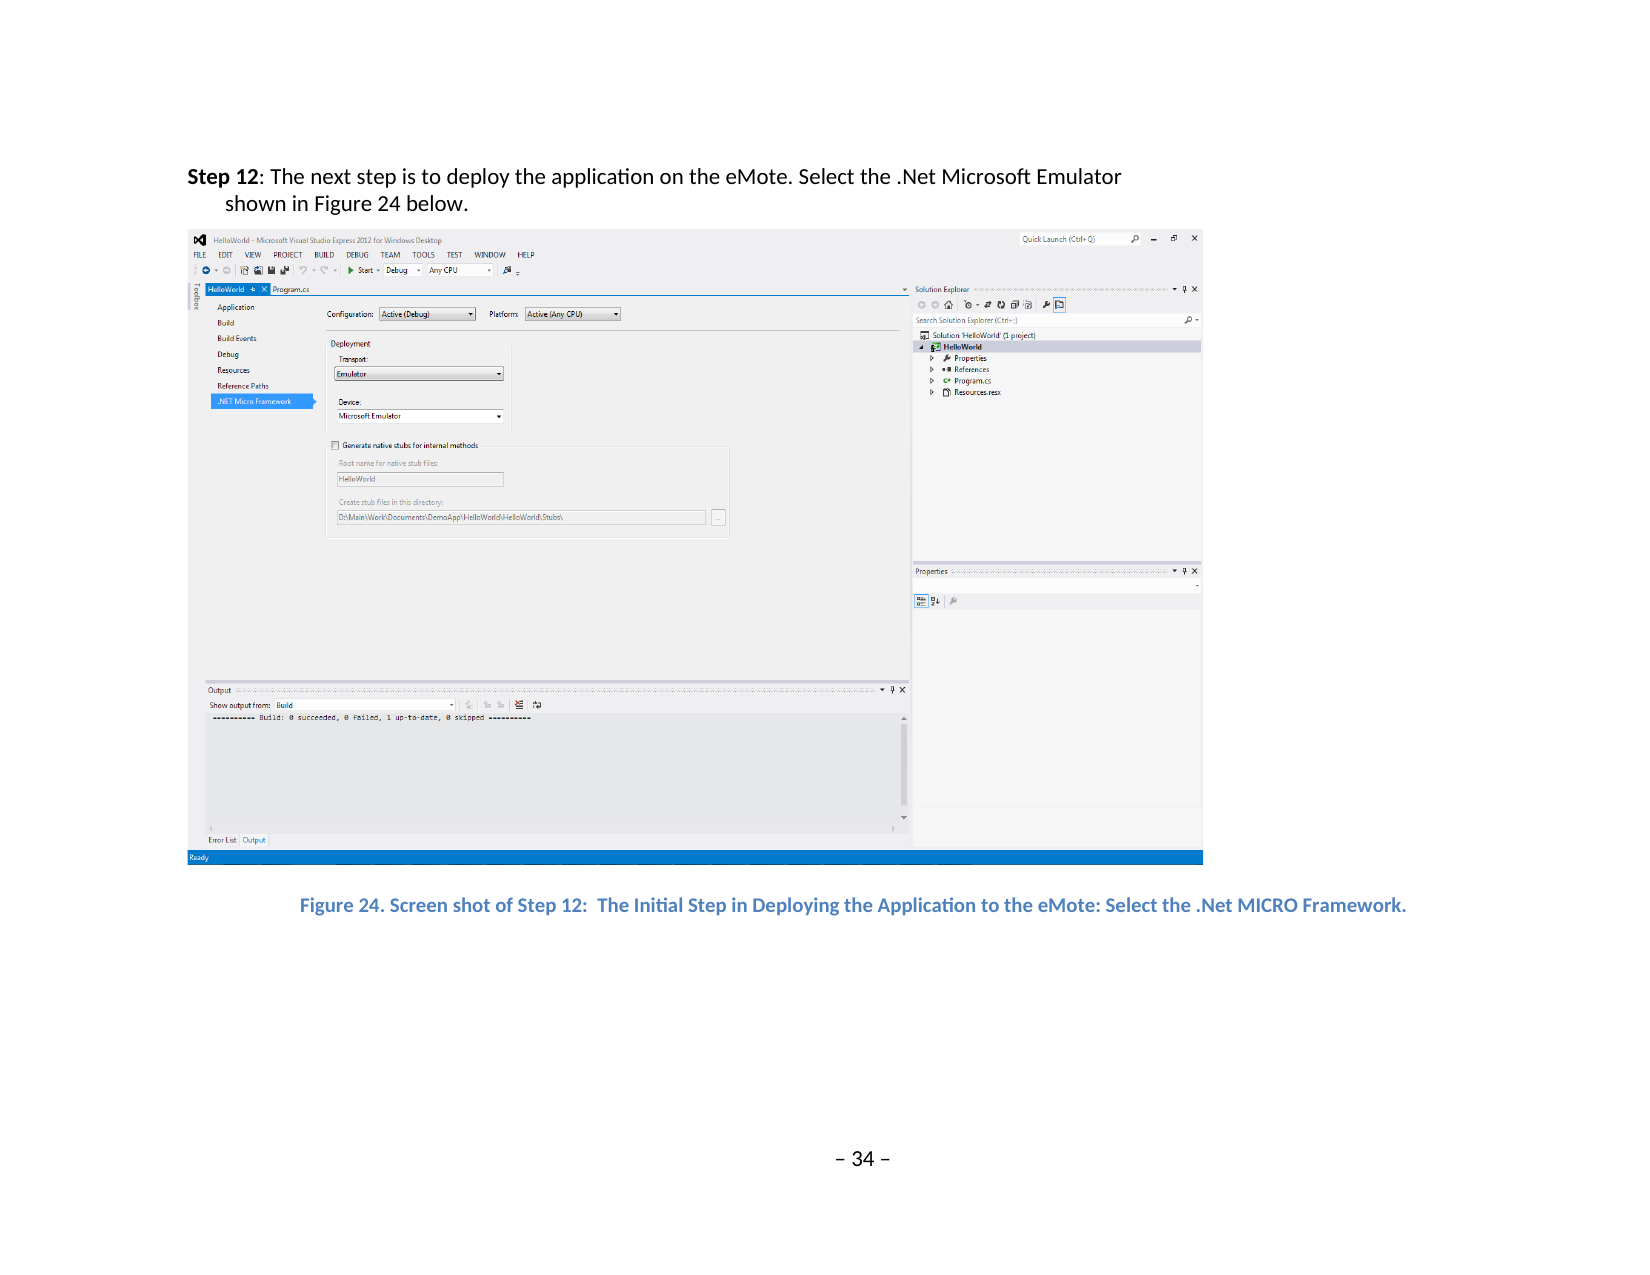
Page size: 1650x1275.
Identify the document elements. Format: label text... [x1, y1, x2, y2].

text Figure 24. Screen shot of Step 12: The Initial Step in Deploying the Application to the eMote: Select the .Net MICRO Framework. [225, 893, 1500, 918]
picture [187, 229, 1204, 865]
text Step 12: The next step is to deploy the application on the eMote. Select the .Net Microsoft Emulator shown in Figure 24 below. [187, 162, 1125, 217]
